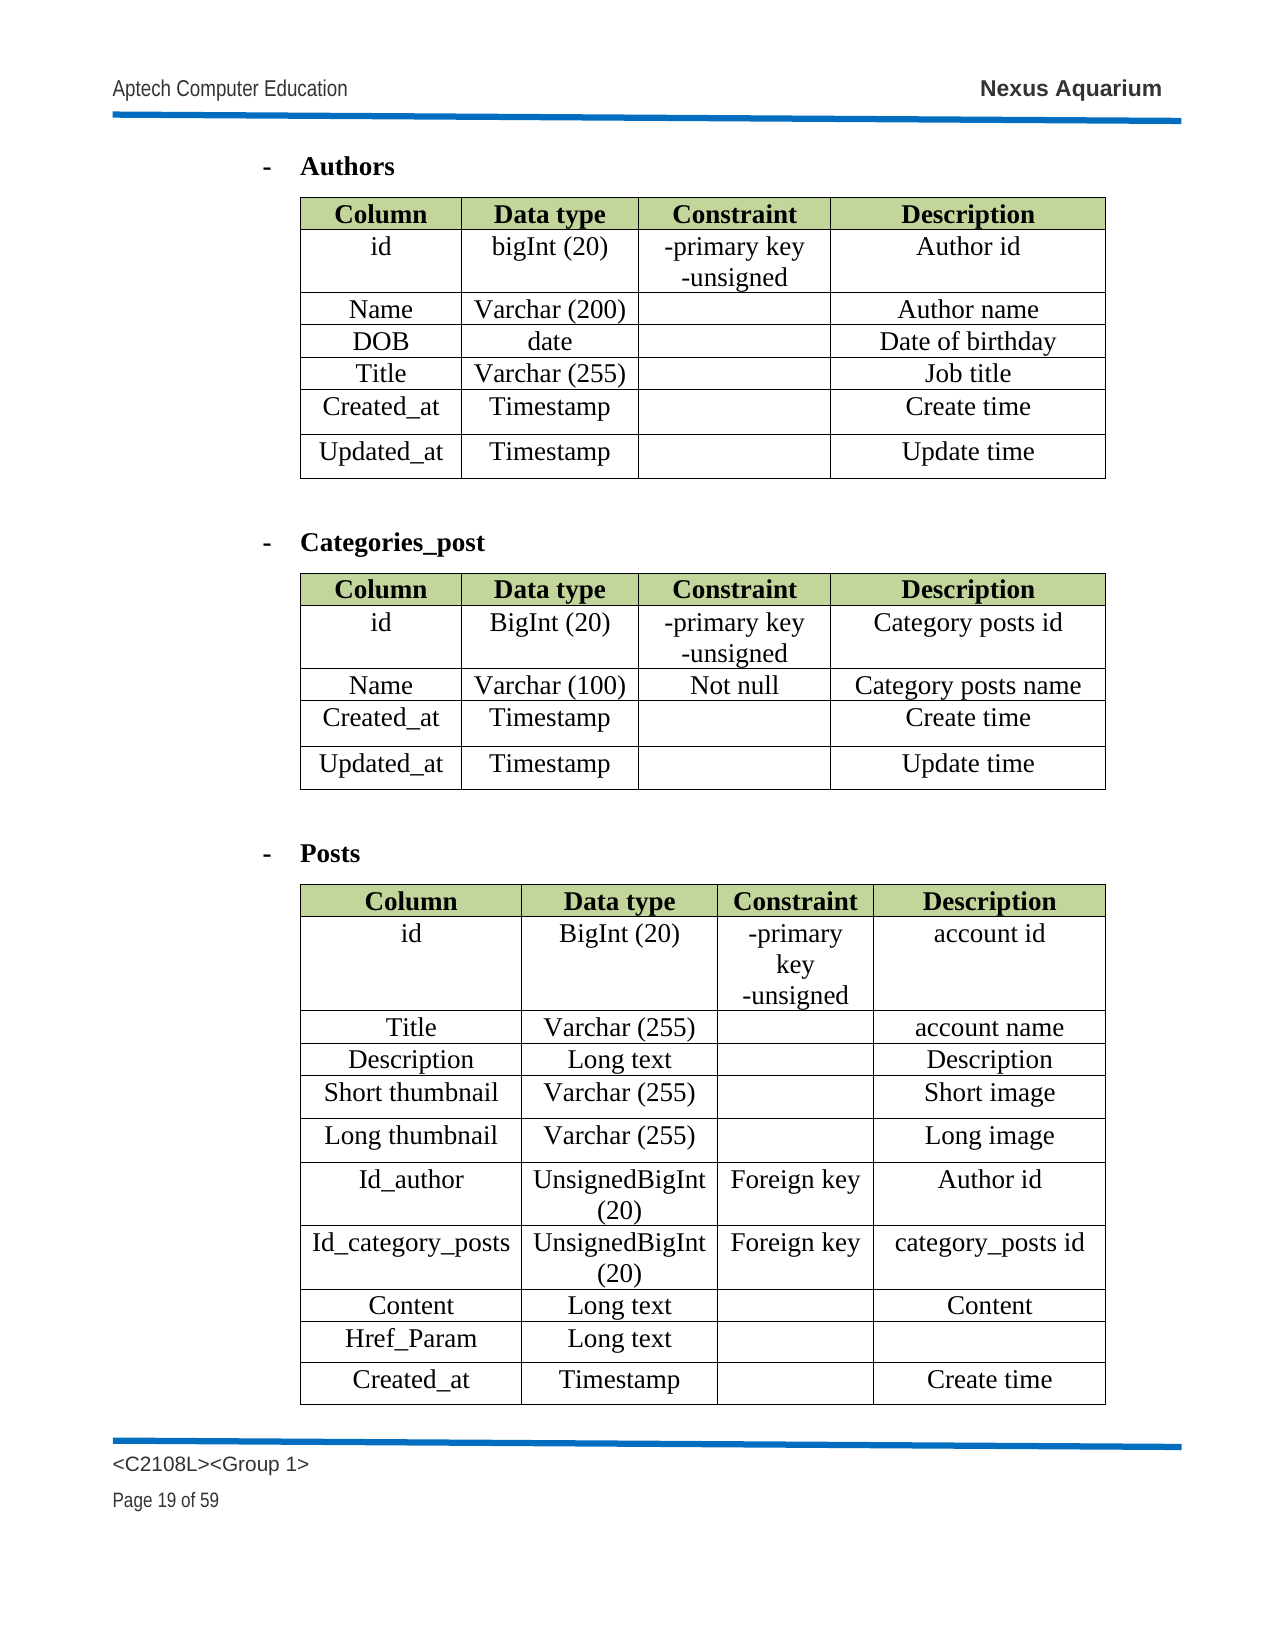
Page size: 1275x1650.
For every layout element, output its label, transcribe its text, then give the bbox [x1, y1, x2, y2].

table_cell Description [301, 1044, 521, 1075]
table_cell Timestamp [462, 390, 638, 434]
table_cell Varchar (255) [522, 1011, 717, 1043]
table_cell Name [301, 293, 461, 324]
table_header Data type [462, 198, 638, 229]
table_header Constraint [718, 885, 873, 916]
table_cell Foreign key [718, 1226, 873, 1288]
table_header Column [301, 574, 461, 605]
table_header Description [874, 885, 1105, 916]
table_cell Not null [639, 669, 830, 700]
table_header Column [301, 885, 521, 916]
table_cell Name [301, 669, 461, 700]
table_header Constraint [639, 574, 830, 605]
table_cell [639, 293, 830, 324]
table_cell [718, 1119, 873, 1162]
table_cell id [301, 230, 461, 292]
table_cell Long text [522, 1322, 717, 1362]
table_cell Long image [874, 1119, 1105, 1162]
table_cell Category posts name [831, 669, 1105, 700]
table_cell [639, 390, 830, 434]
table_cell Timestamp [462, 701, 638, 746]
table_cell [718, 1011, 873, 1043]
table_cell [718, 1363, 873, 1404]
table_header Description [831, 198, 1105, 229]
table_cell account name [874, 1011, 1105, 1043]
table_cell Author id [831, 230, 1105, 292]
table_cell Author name [831, 293, 1105, 324]
table_cell BigInt (20) [522, 917, 717, 1010]
table_cell Content [301, 1290, 521, 1321]
table_cell [639, 747, 830, 789]
list Categories_post [262, 526, 1106, 557]
table_cell -primary key -unsigned [639, 230, 830, 292]
table_cell [718, 1076, 873, 1118]
table_cell Job title [831, 358, 1105, 389]
table_cell -primary key -unsigned [639, 606, 830, 668]
table_cell [718, 1322, 873, 1362]
table_header Column [301, 198, 461, 229]
table_cell Description [874, 1044, 1105, 1075]
table_cell [639, 325, 830, 357]
table_cell Update time [831, 747, 1105, 789]
table_cell Timestamp [462, 747, 638, 789]
table_cell UnsignedBigInt (20) [522, 1163, 717, 1225]
table_cell Long thumbnail [301, 1119, 521, 1162]
table_cell [718, 1290, 873, 1321]
table_cell Varchar (255) [522, 1076, 717, 1118]
table_header Description [831, 574, 1105, 605]
table_cell id [301, 606, 461, 668]
table_cell Update time [831, 435, 1105, 478]
table_cell Content [874, 1290, 1105, 1321]
list Posts [262, 837, 1106, 868]
table_cell UnsignedBigInt (20) [522, 1226, 717, 1288]
table_cell Category posts id [831, 606, 1105, 668]
table_cell Id_author [301, 1163, 521, 1225]
table_cell Create time [874, 1363, 1105, 1404]
table_cell Title [301, 1011, 521, 1043]
table_cell Long text [522, 1290, 717, 1321]
table_cell Short thumbnail [301, 1076, 521, 1118]
table_cell date [462, 325, 638, 357]
table_cell [874, 1322, 1105, 1362]
table_cell [639, 358, 830, 389]
table_cell [639, 435, 830, 478]
table_cell account id [874, 917, 1105, 1010]
table_header Data type [462, 574, 638, 605]
table_header Constraint [639, 198, 830, 229]
table_cell Short image [874, 1076, 1105, 1118]
table_cell Create time [831, 701, 1105, 746]
table_cell category_posts id [874, 1226, 1105, 1288]
table_cell Long text [522, 1044, 717, 1075]
table_cell Timestamp [522, 1363, 717, 1404]
table_cell DOB [301, 325, 461, 357]
table_cell Author id [874, 1163, 1105, 1225]
table_cell [639, 701, 830, 746]
table_header Data type [522, 885, 717, 916]
table_cell Create time [831, 390, 1105, 434]
table_cell Created_at [301, 701, 461, 746]
table_cell Varchar (100) [462, 669, 638, 700]
table_cell Id_category_posts [301, 1226, 521, 1288]
list Authors [262, 150, 1106, 181]
table_cell Href_Param [301, 1322, 521, 1362]
table_cell Varchar (200) [462, 293, 638, 324]
table_cell Date of birthday [831, 325, 1105, 357]
table_cell [718, 1044, 873, 1075]
table_cell Title [301, 358, 461, 389]
table_cell id [301, 917, 521, 1010]
table_cell BigInt (20) [462, 606, 638, 668]
table_cell Updated_at [301, 747, 461, 789]
table_cell bigInt (20) [462, 230, 638, 292]
table_cell Timestamp [462, 435, 638, 478]
table_cell Foreign key [718, 1163, 873, 1225]
table_cell Varchar (255) [462, 358, 638, 389]
table_cell -primary key -unsigned [718, 917, 873, 1010]
table_cell Updated_at [301, 435, 461, 478]
table_cell Varchar (255) [522, 1119, 717, 1162]
table_cell Created_at [301, 1363, 521, 1404]
table_cell Created_at [301, 390, 461, 434]
